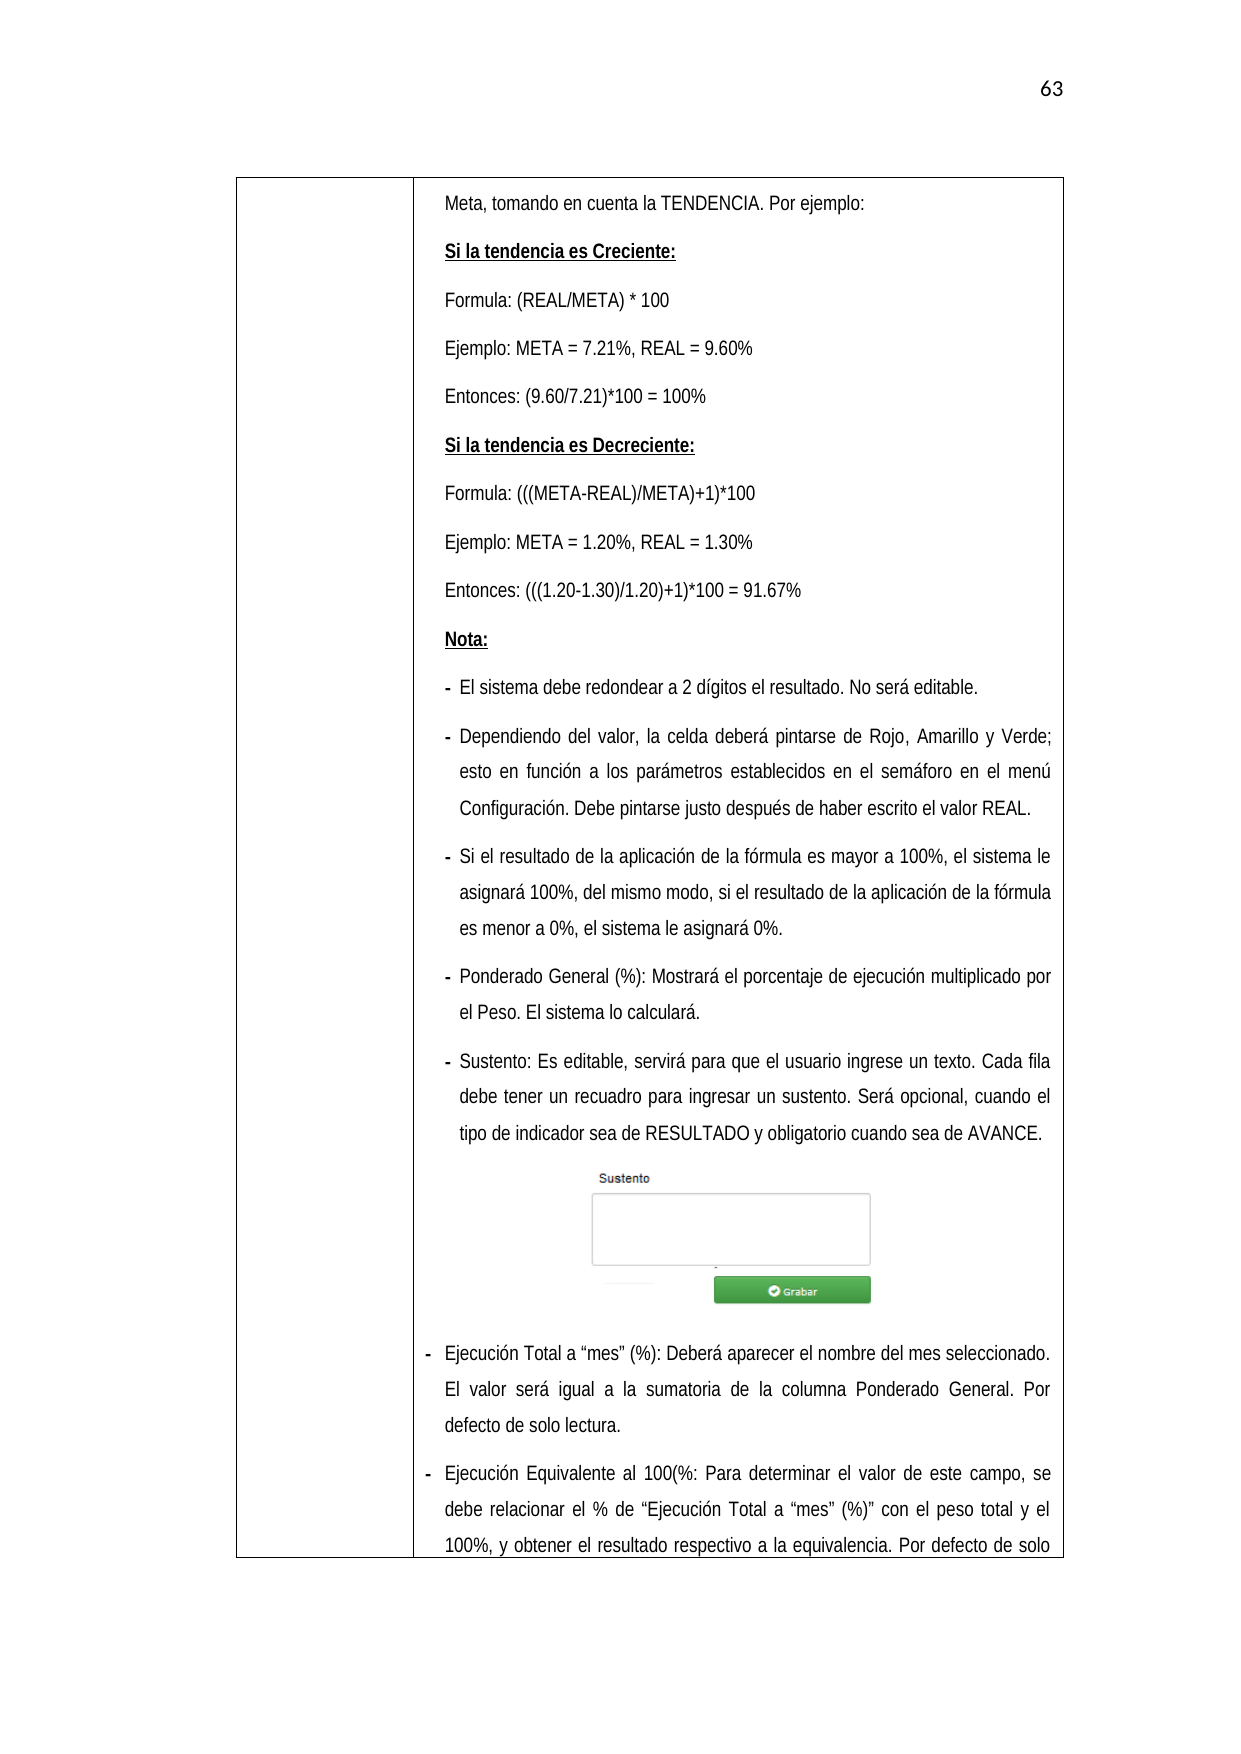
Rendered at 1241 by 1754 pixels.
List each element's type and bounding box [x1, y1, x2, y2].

picture [587, 1168, 890, 1316]
table_cell [237, 178, 413, 1557]
table_cell [414, 178, 1063, 1557]
